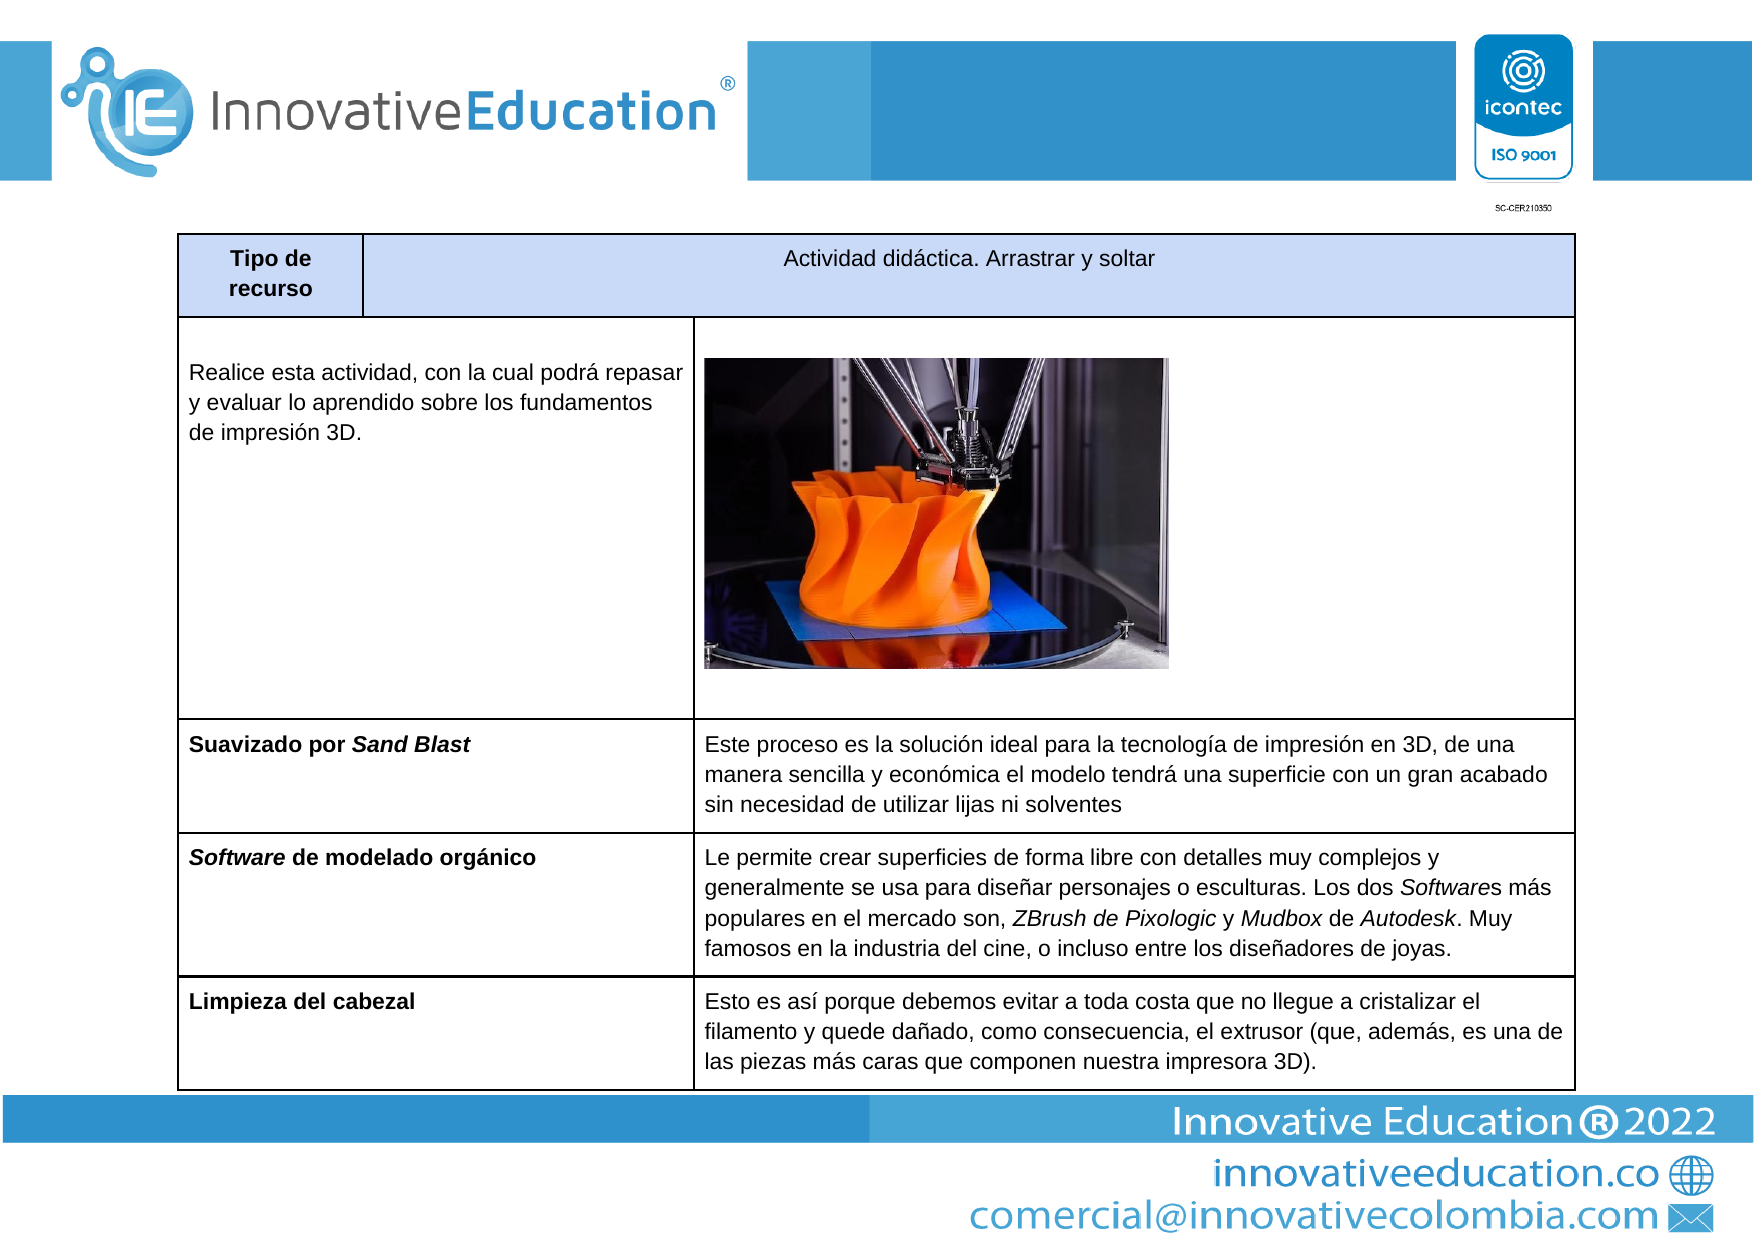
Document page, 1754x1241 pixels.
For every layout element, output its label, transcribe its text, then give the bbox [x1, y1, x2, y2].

picture [704, 358, 1169, 669]
table_cell Esto es así porque debemos evitar a toda costa que no llegue a cristalizar el filamento y quede dañado, como consecuencia, el extrusor (que, además, es una de las piezas más caras que componen nuestra impresora 3D). [695, 978, 1574, 1089]
table_cell Realice esta actividad, con la cual podrá repasar y evaluar lo aprendido sobre los fundamentos de impresión 3D. [179, 318, 693, 718]
table_cell Le permite crear superficies de forma libre con detalles muy complejos y generalmente se usa para diseñar personajes o esculturas. Los dos Softwares más populares en el mercado son, ZBrush de Pixologic y Mudbox de Autodesk. Muy famosos en la industria del cine, o incluso entre los diseñadores de joyas. [695, 834, 1574, 975]
table_cell Este proceso es la solución ideal para la tecnología de impresión en 3D, de una manera sencilla y económica el modelo tendrá una superficie con un gran acabado sin necesidad de utilizar lijas ni solventes [695, 720, 1574, 832]
table_cell Suavizado por Sand Blast [179, 720, 693, 832]
table_header Actividad didáctica. Arrastrar y soltar [364, 235, 1574, 316]
picture [1471, 32, 1576, 214]
table_cell Limpieza del cabezal [179, 978, 693, 1089]
table_cell Software de modelado orgánico [179, 834, 693, 975]
table_header Tipo de recurso [179, 235, 362, 316]
picture [2, 1093, 1754, 1239]
picture [0, 28, 1456, 194]
picture [1593, 28, 1752, 194]
table_cell [695, 318, 1574, 718]
